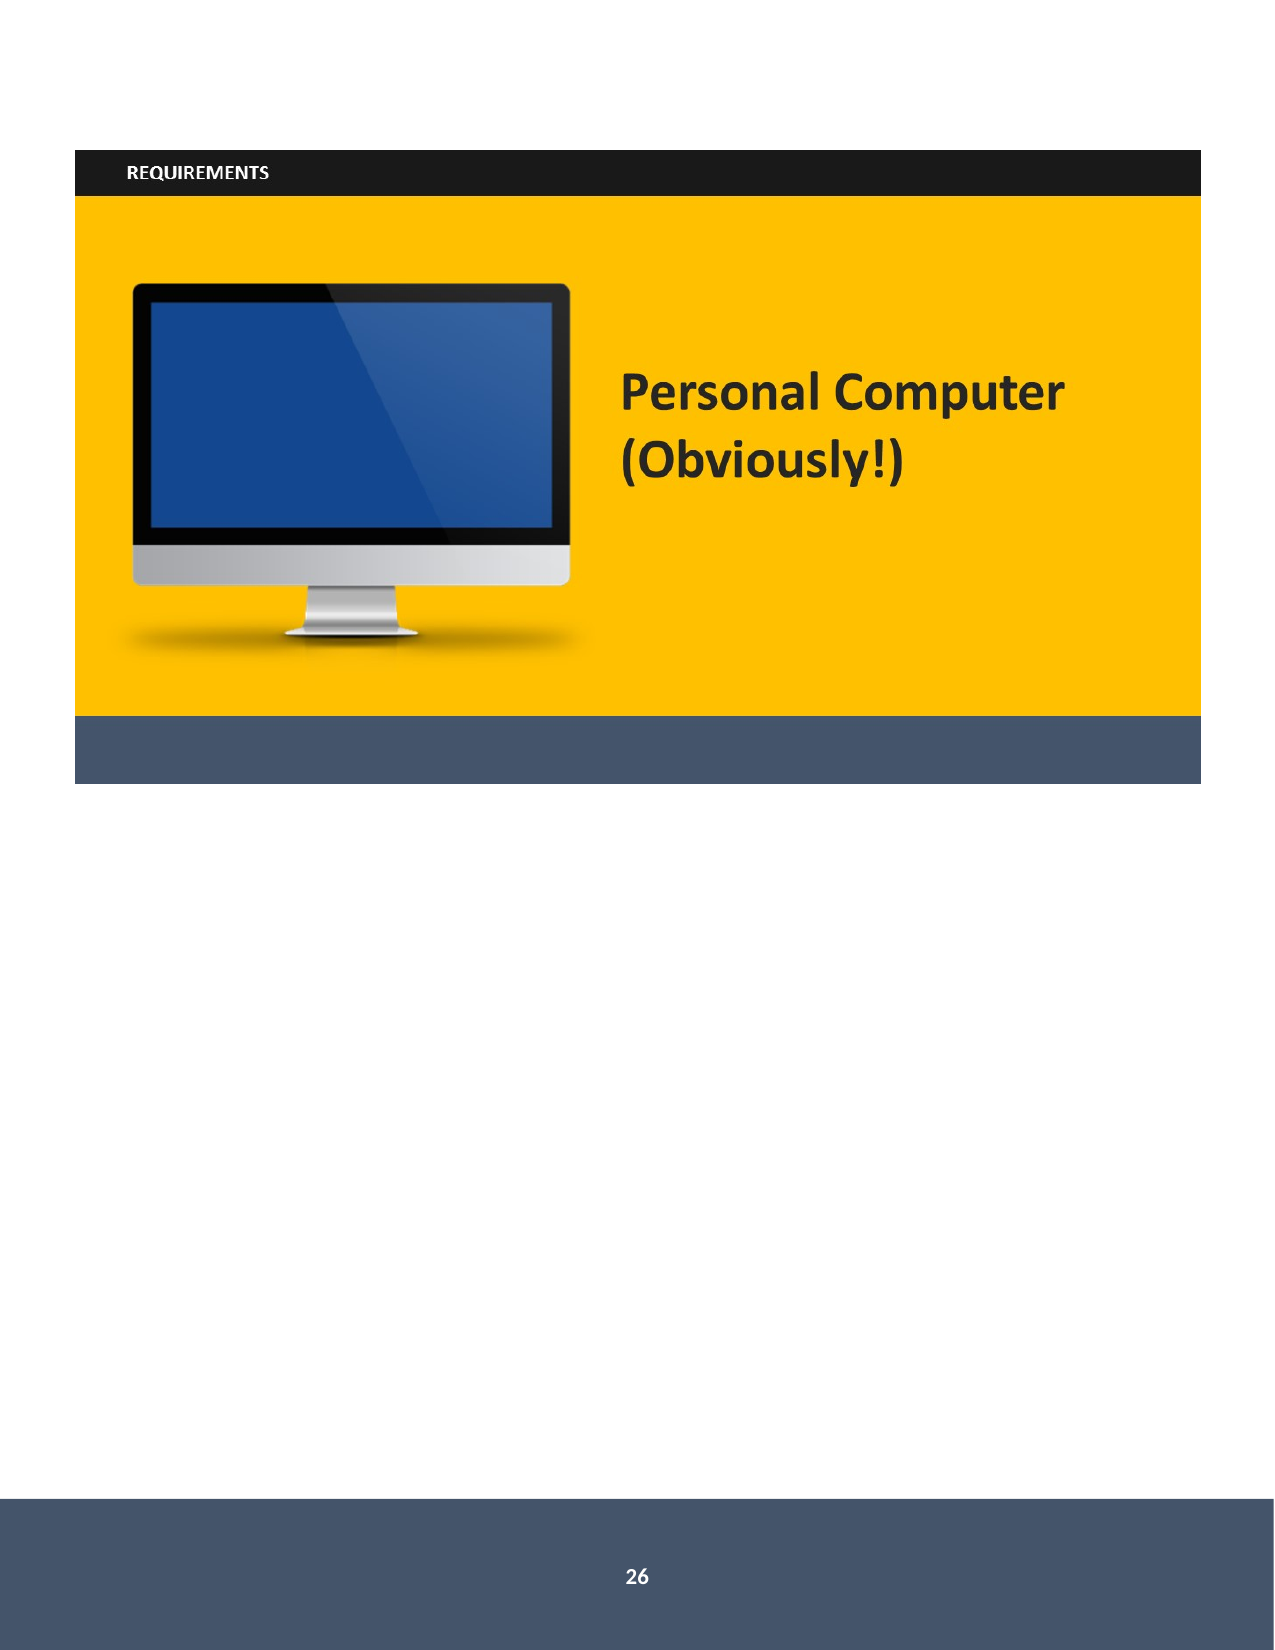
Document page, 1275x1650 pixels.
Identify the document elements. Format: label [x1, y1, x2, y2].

picture [75, 150, 1201, 784]
